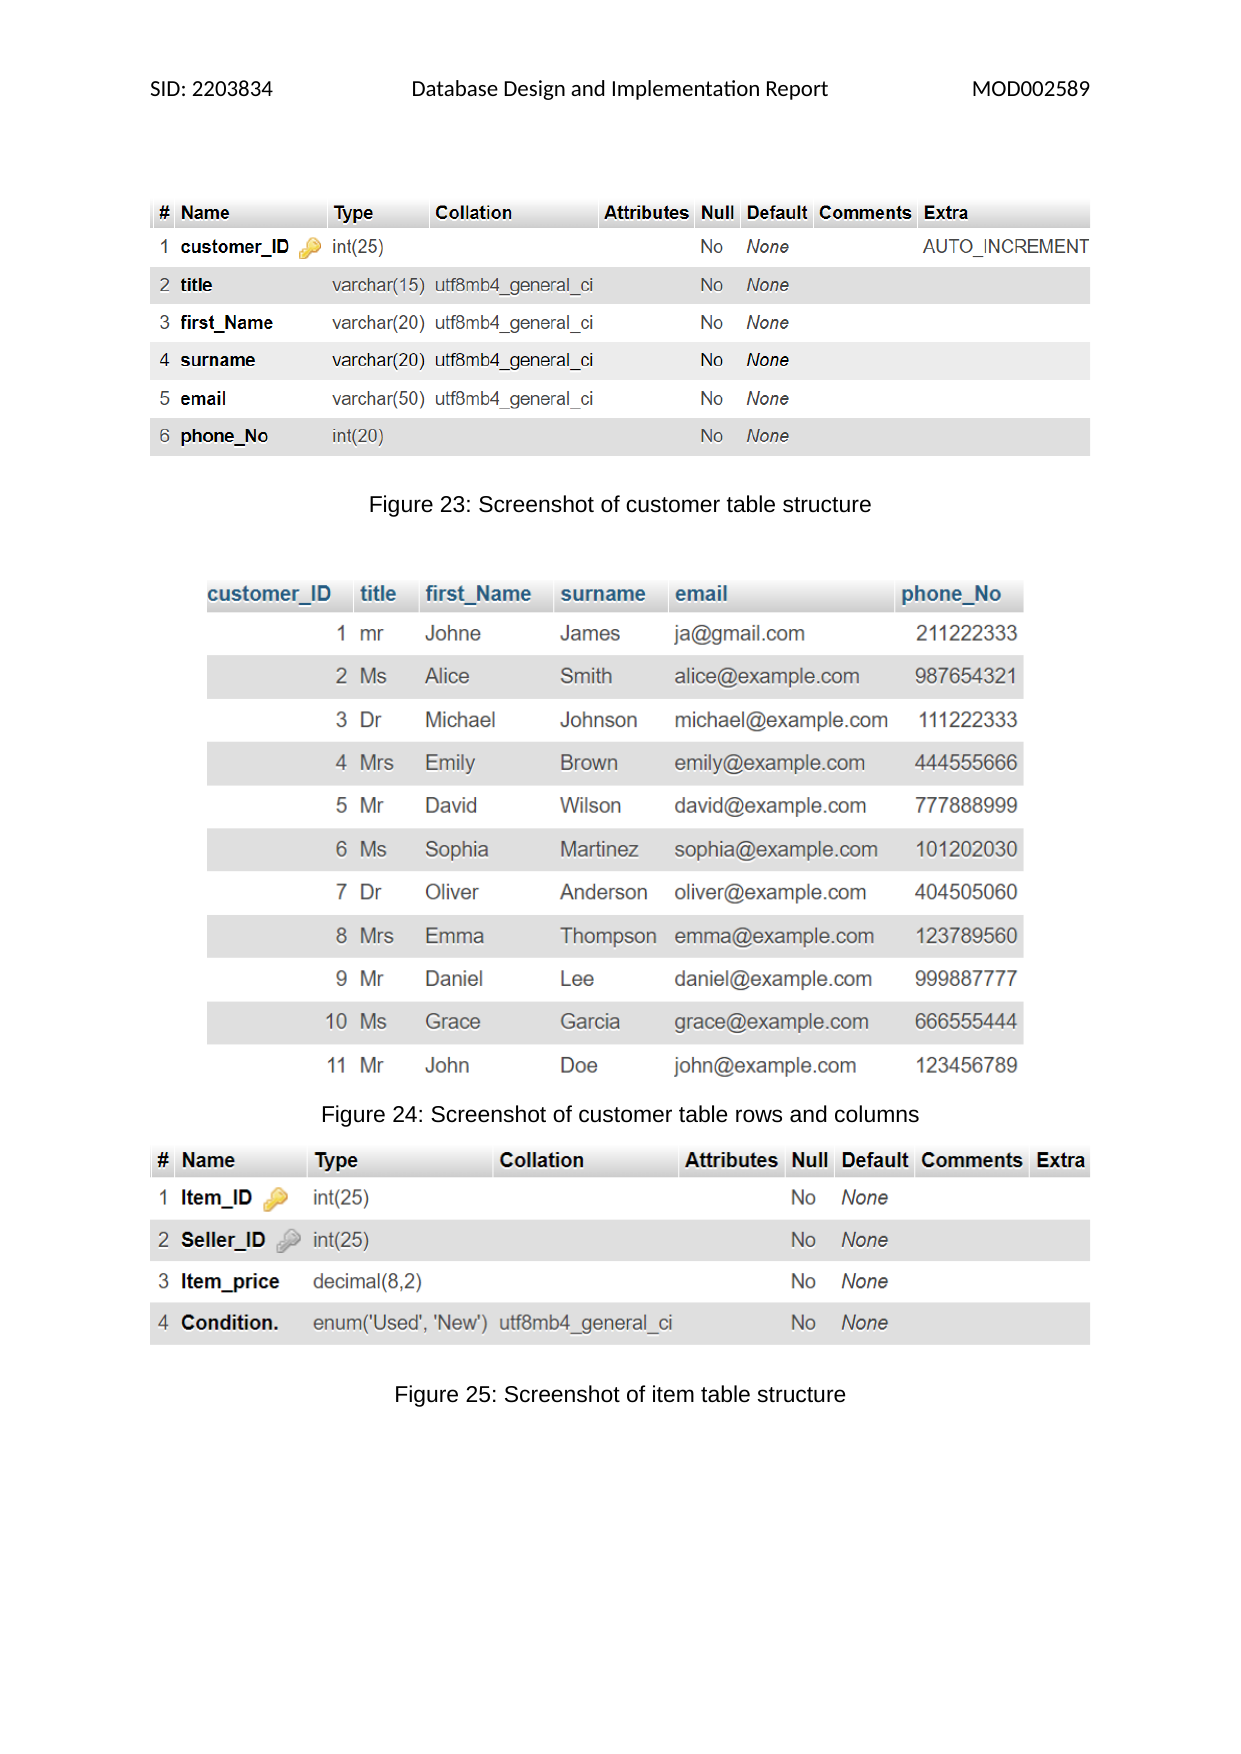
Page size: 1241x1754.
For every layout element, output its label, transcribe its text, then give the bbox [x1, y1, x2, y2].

picture [150, 195, 1091, 472]
picture [150, 1145, 1091, 1363]
picture [207, 580, 1034, 1082]
text Figure 24: Screenshot of customer table rows and columns [150, 1101, 1090, 1127]
text Figure 25: Screenshot of item table structure [150, 1381, 1090, 1408]
text Figure 23: Screenshot of customer table structure [150, 491, 1090, 517]
